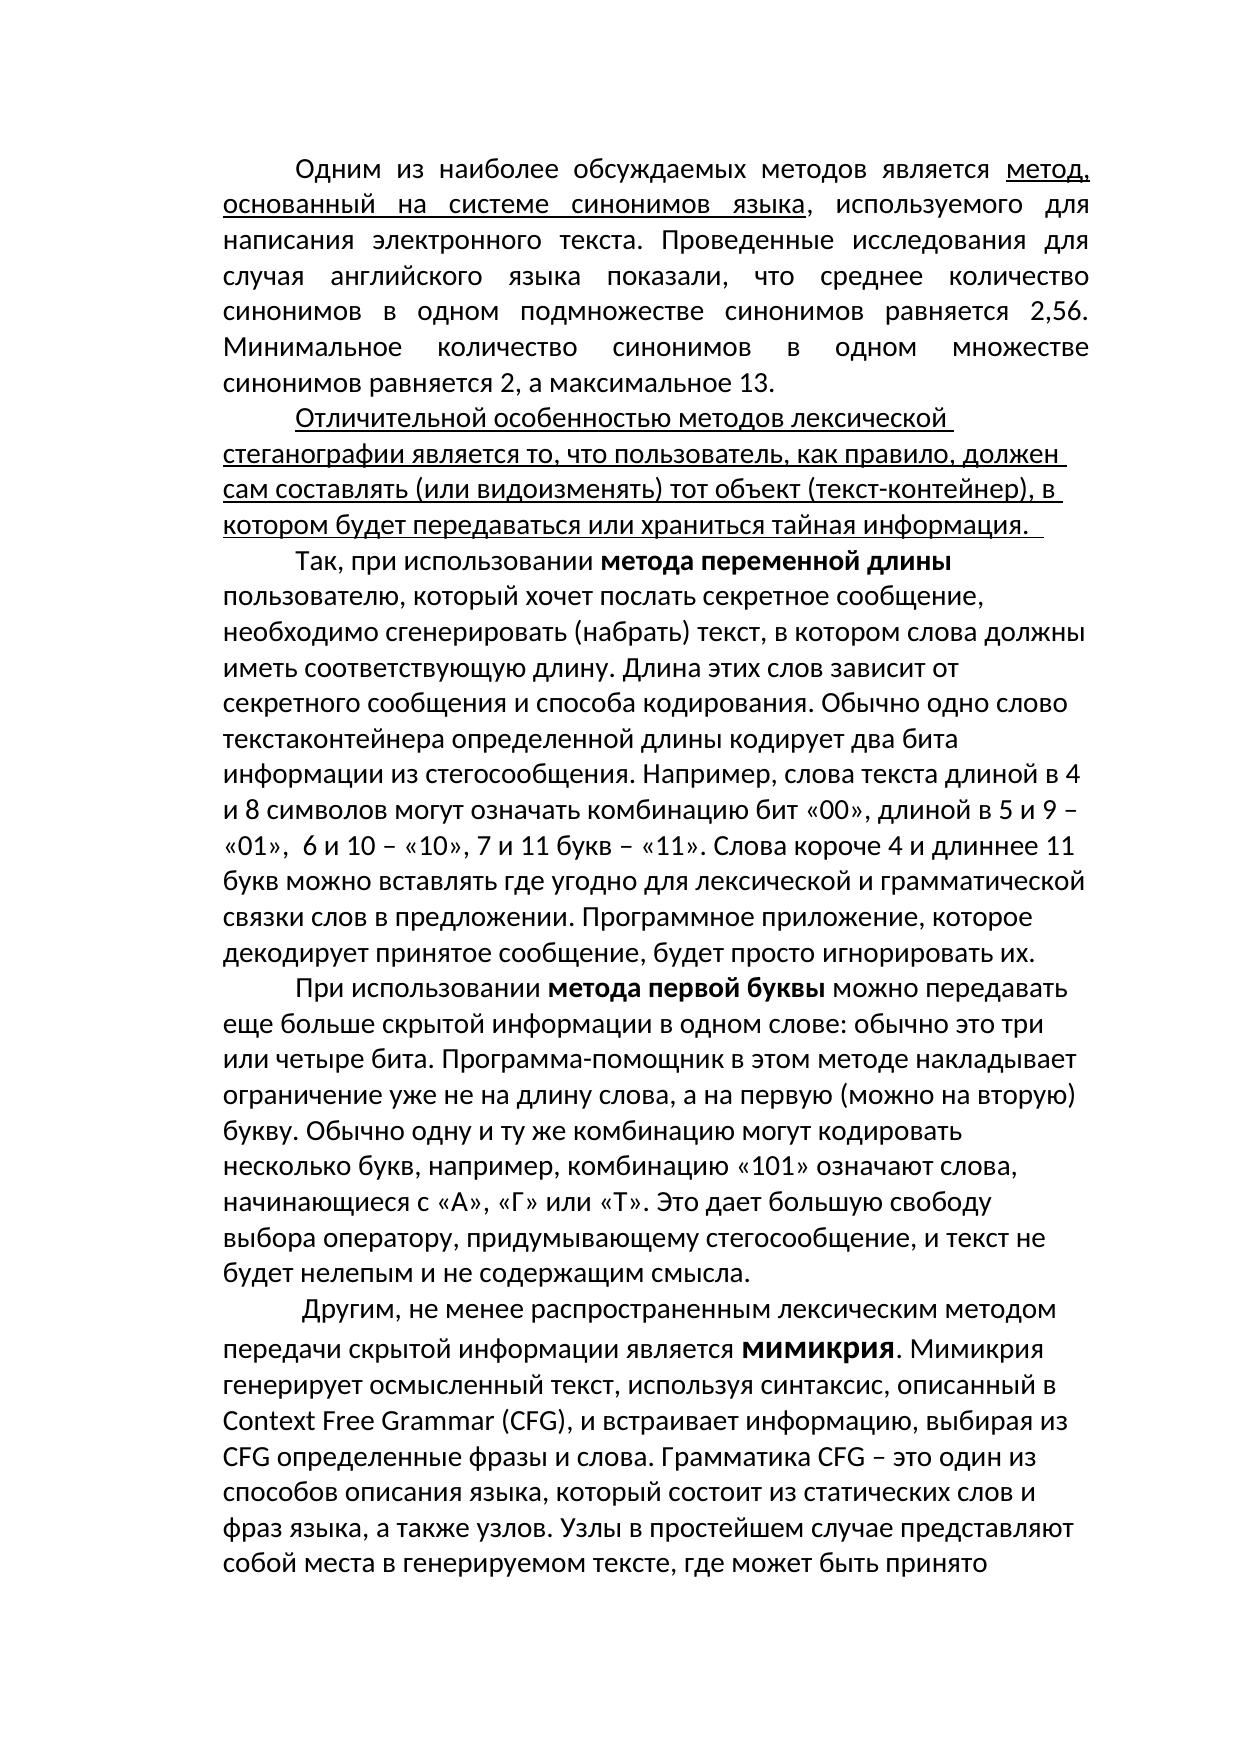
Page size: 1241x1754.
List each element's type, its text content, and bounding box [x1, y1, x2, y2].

text При использовании метода первой буквы можно передавать еще больше скрытой информации в одном слове: обычно это три или четыре бита. Программа-помощник в этом методе накладывает ограничение уже не на длину слова, а на первую (можно на вторую) букву. Обычно одну и ту же комбинацию могут кодировать несколько букв, например, комбинацию «101» означают слова, начинающиеся с «А», «Г» или «Т». Это дает большую свободу выбора оператору, придумывающему стегосообщение, и текст не будет нелепым и не содержащим смысла. [223, 969, 1090, 1290]
text Одним из наиболее обсуждаемых методов является метод, основанный на системе синонимов языка, используемого для написания электронного текста. Проведенные исследования для случая английского языка показали, что среднее количество синонимов в одном подмножестве синонимов равняется 2,56. Минимальное количество синонимов в одном множестве синонимов равняется 2, а максимальное 13. [223, 150, 1090, 399]
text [223, 1290, 1090, 1580]
text Так, при использовании метода переменной длины пользователю, который хочет послать секретное сообщение, необходимо сгенерировать (набрать) текст, в котором слова должны иметь соответствующую длину. Длина этих слов зависит от секретного сообщения и способа кодирования. Обычно одно слово текстаконтейнера определенной длины кодирует два бита информации из стегосообщения. Например, слова текста длиной в 4 и 8 символов могут означать комбинацию бит «00», длиной в 5 и 9 – «01», 6 и 10 – «10», 7 и 11 букв – «11». Слова короче 4 и длиннее 11 букв можно вставлять где угодно для лексической и грамматической связки слов в предложении. Программное приложение, которое декодирует принятое сообщение, будет просто игнорировать их. [223, 542, 1090, 969]
text Отличительной особенностью методов лексической стеганографии является то, что пользователь, как правило, должен сам составлять (или видоизменять) тот объект (текст-контейнер), в котором будет передаваться или храниться тайная информация. [223, 399, 1090, 542]
